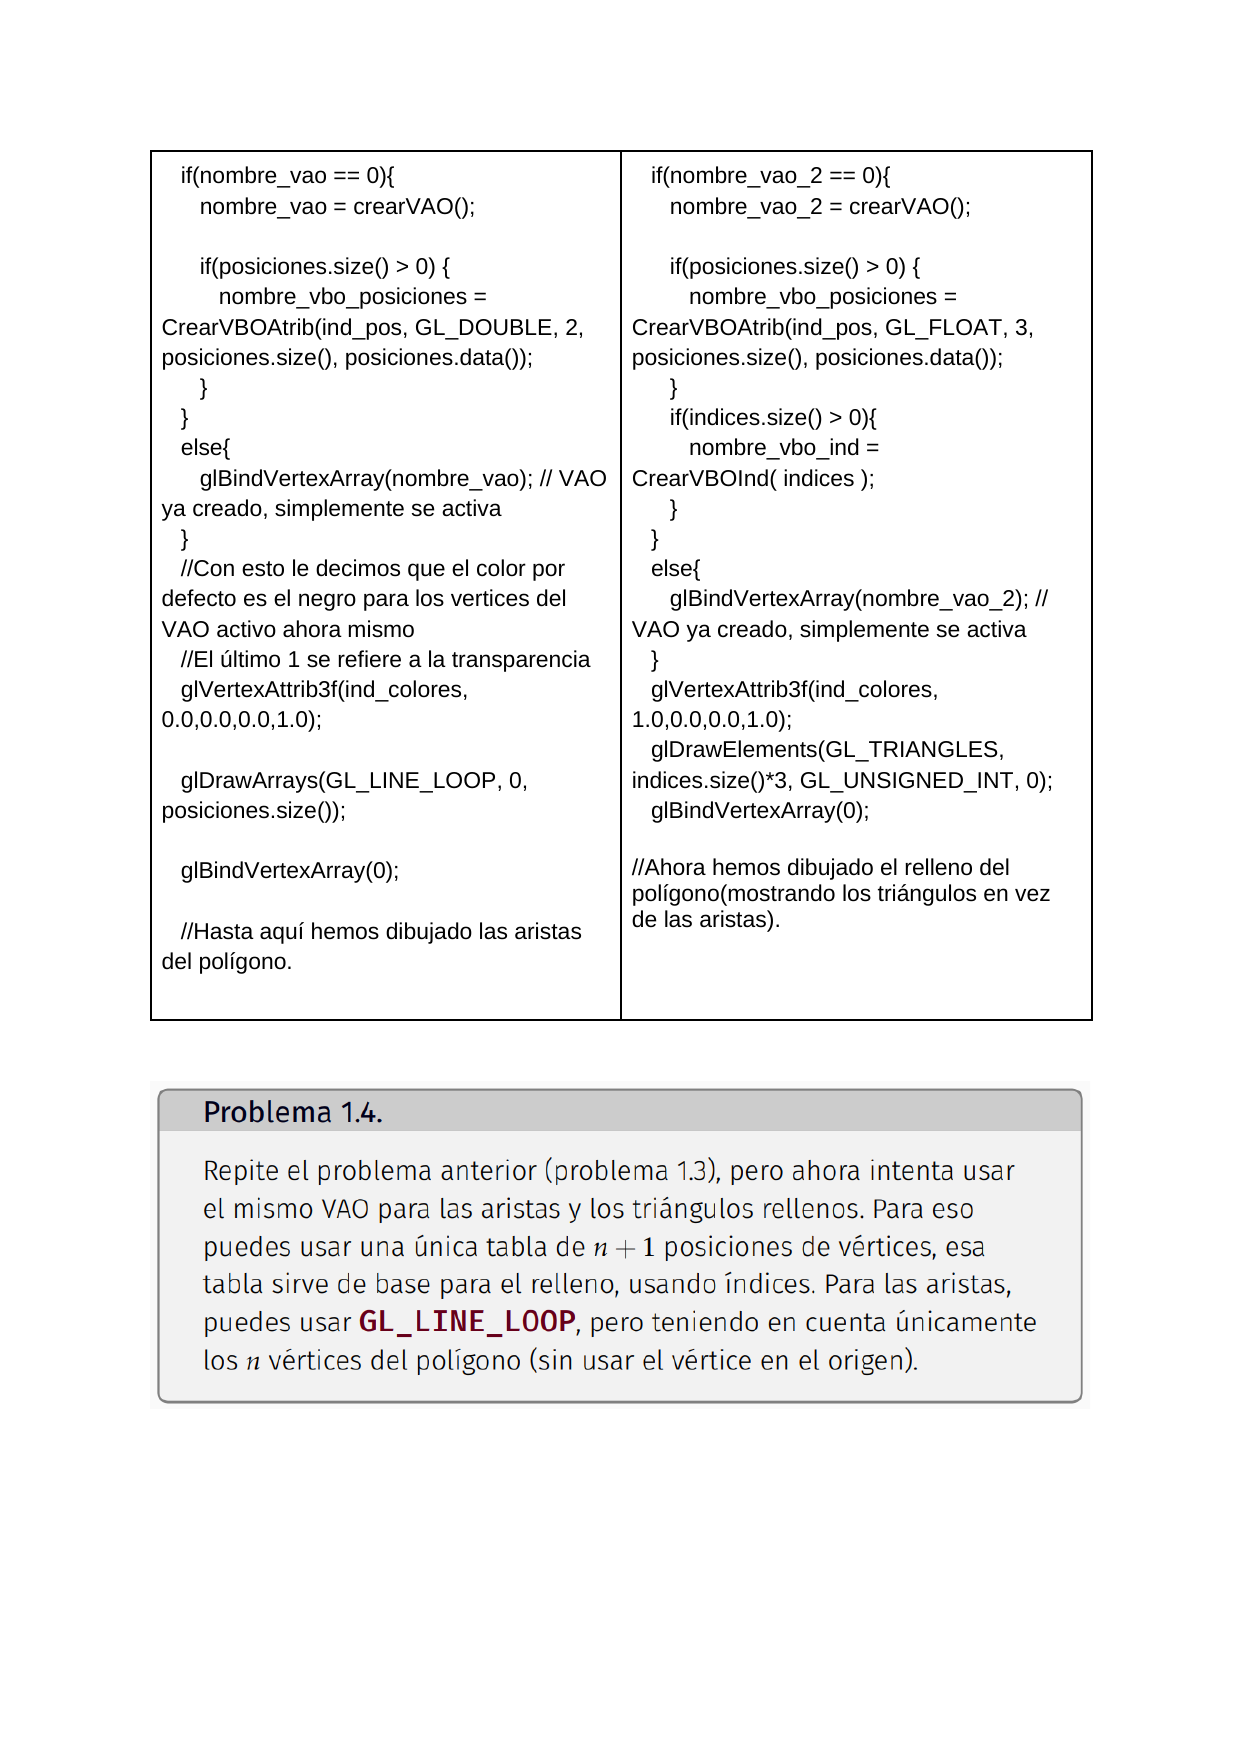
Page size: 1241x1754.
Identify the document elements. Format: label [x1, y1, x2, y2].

table_header [152, 152, 620, 1019]
picture [150, 1081, 1091, 1409]
table_header [622, 152, 1091, 1019]
